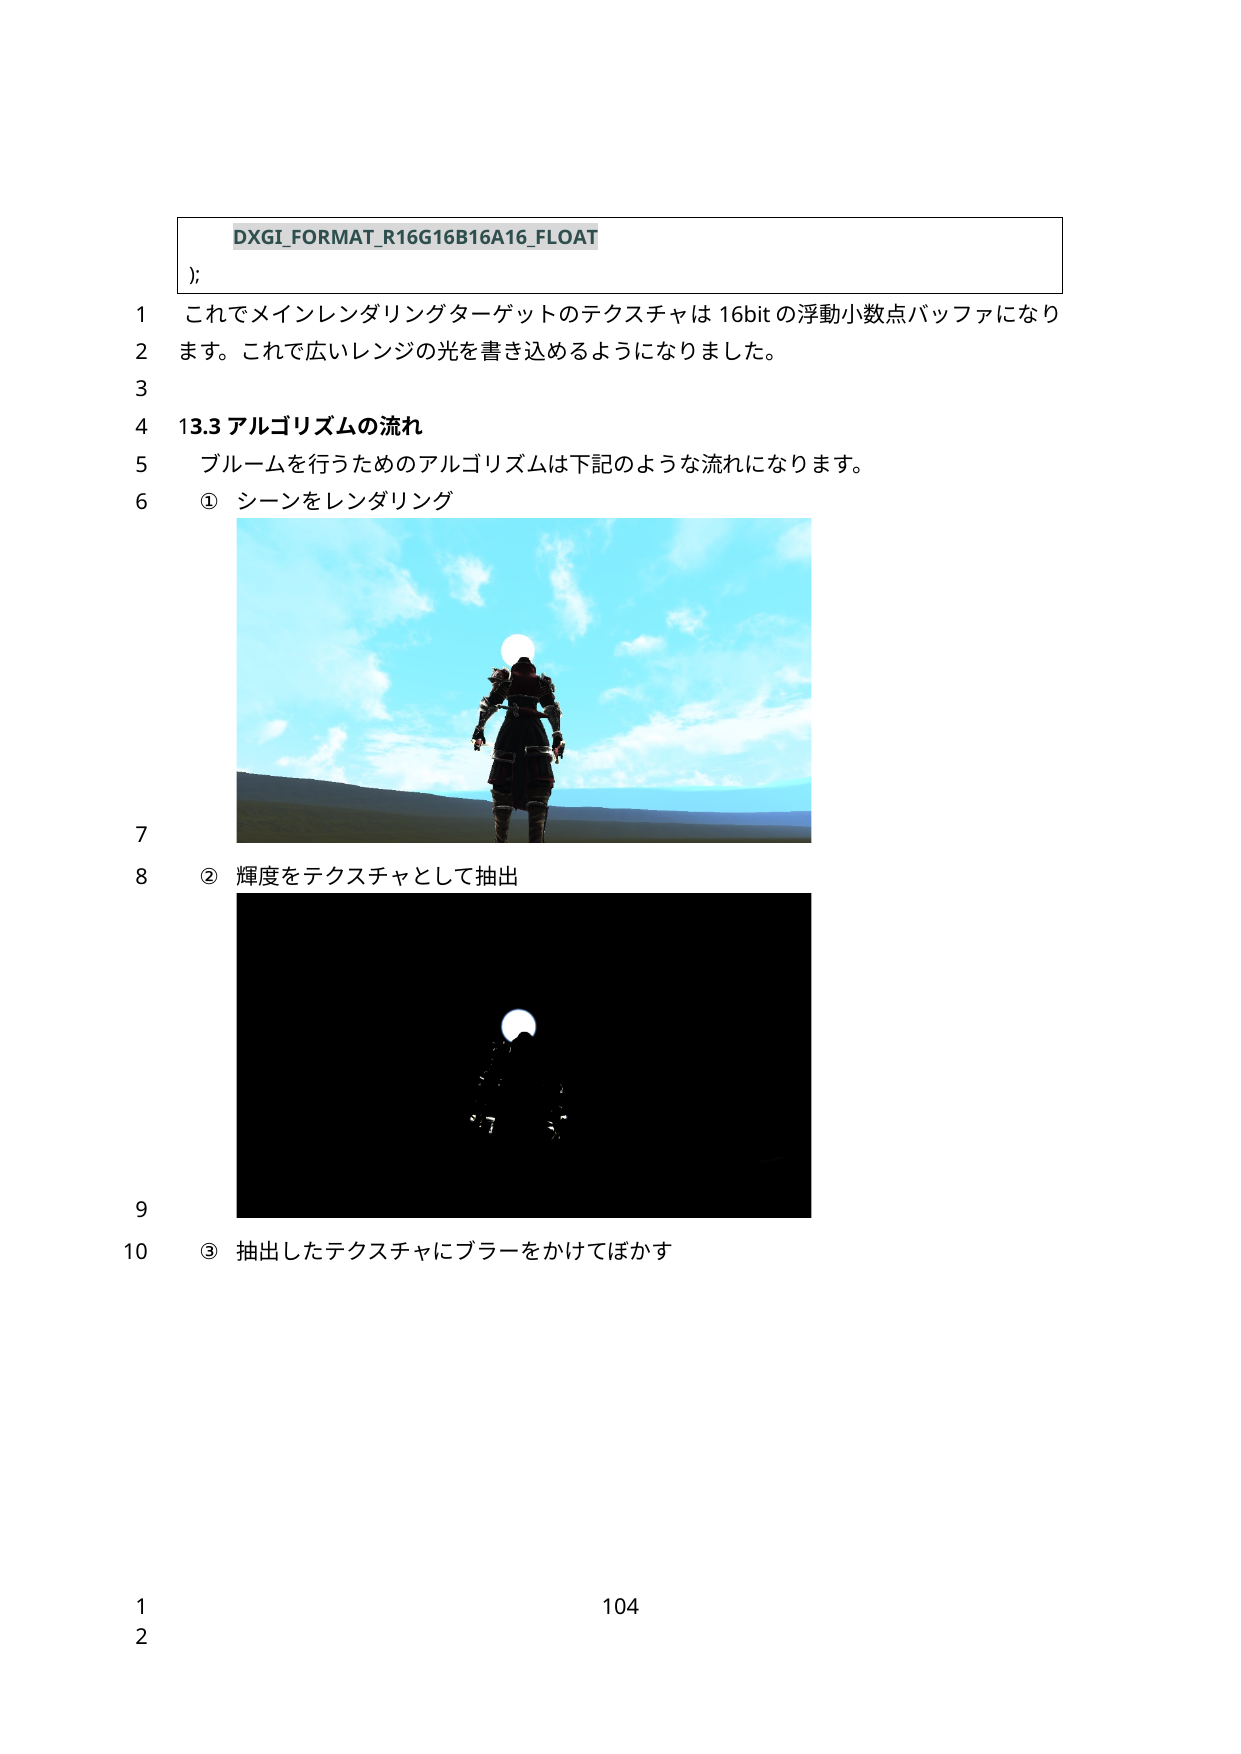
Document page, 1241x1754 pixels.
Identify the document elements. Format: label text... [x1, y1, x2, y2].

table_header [178, 218, 1062, 293]
list シーンをレンダリング [199, 481, 1063, 519]
picture [236, 893, 812, 1218]
list 抽出したテクスチャにブラーをかけてぼかす [199, 1231, 1063, 1269]
text これでメインレンダリングターゲットのテクスチャは16bitの浮動小数点バッファになります。これで広いレンジの光を書き込めるようになりました。 [177, 294, 1063, 369]
picture [236, 518, 812, 843]
text ブルームを行うためのアルゴリズムは下記のような流れになります。 [177, 444, 1063, 481]
list 輝度をテクスチャとして抽出 [199, 856, 1063, 894]
subtitle 13.3 アルゴリズムの流れ [177, 406, 1063, 444]
